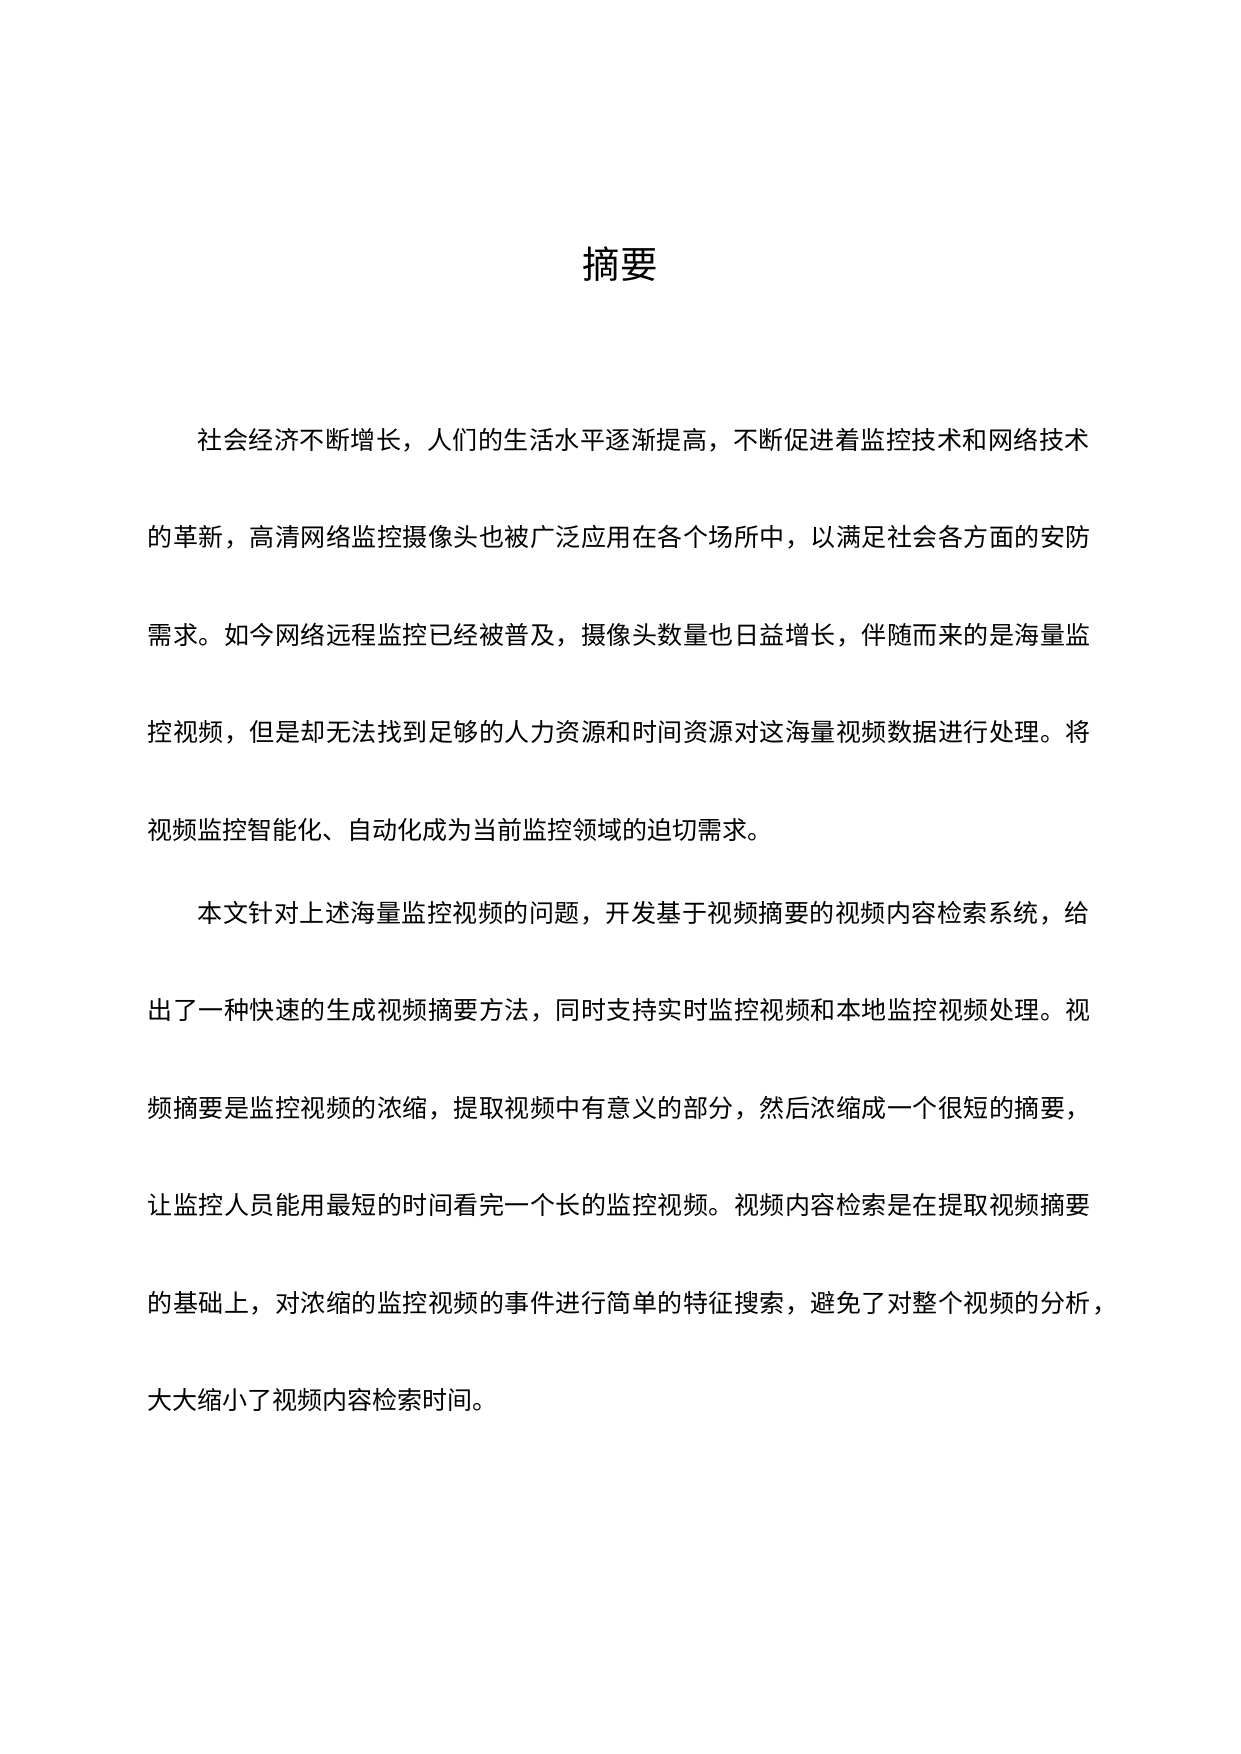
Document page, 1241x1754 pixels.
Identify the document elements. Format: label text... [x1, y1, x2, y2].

text 本文针对上述海量监控视频的问题，开发基于视频摘要的视频内容检索系统，给出了一种快速的生成视频摘要方法，同时支持实时监控视频和本地监控视频处理。视频摘要是监控视频的浓缩，提取视频中有意义的部分，然后浓缩成一个很短的摘要，让监控人员能用最短的时间看完一个长的监控视频。视频内容检索是在提取视频摘要的基础上，对浓缩的监控视频的事件进行简单的特征搜索，避免了对整个视频的分析，大大缩小了视频内容检索时间。 [148, 879, 1092, 1431]
text 社会经济不断增长，人们的生活水平逐渐提高，不断促进着监控技术和网络技术的革新，高清网络监控摄像头也被广泛应用在各个场所中，以满足社会各方面的安防需求。如今网络远程监控已经被普及，摄像头数量也日益增长，伴随而来的是海量监控视频，但是却无法找到足够的人力资源和时间资源对这海量视频数据进行处理。将视频监控智能化、自动化成为当前监控领域的迫切需求。 [148, 406, 1092, 861]
subtitle 摘要 [148, 230, 1092, 295]
